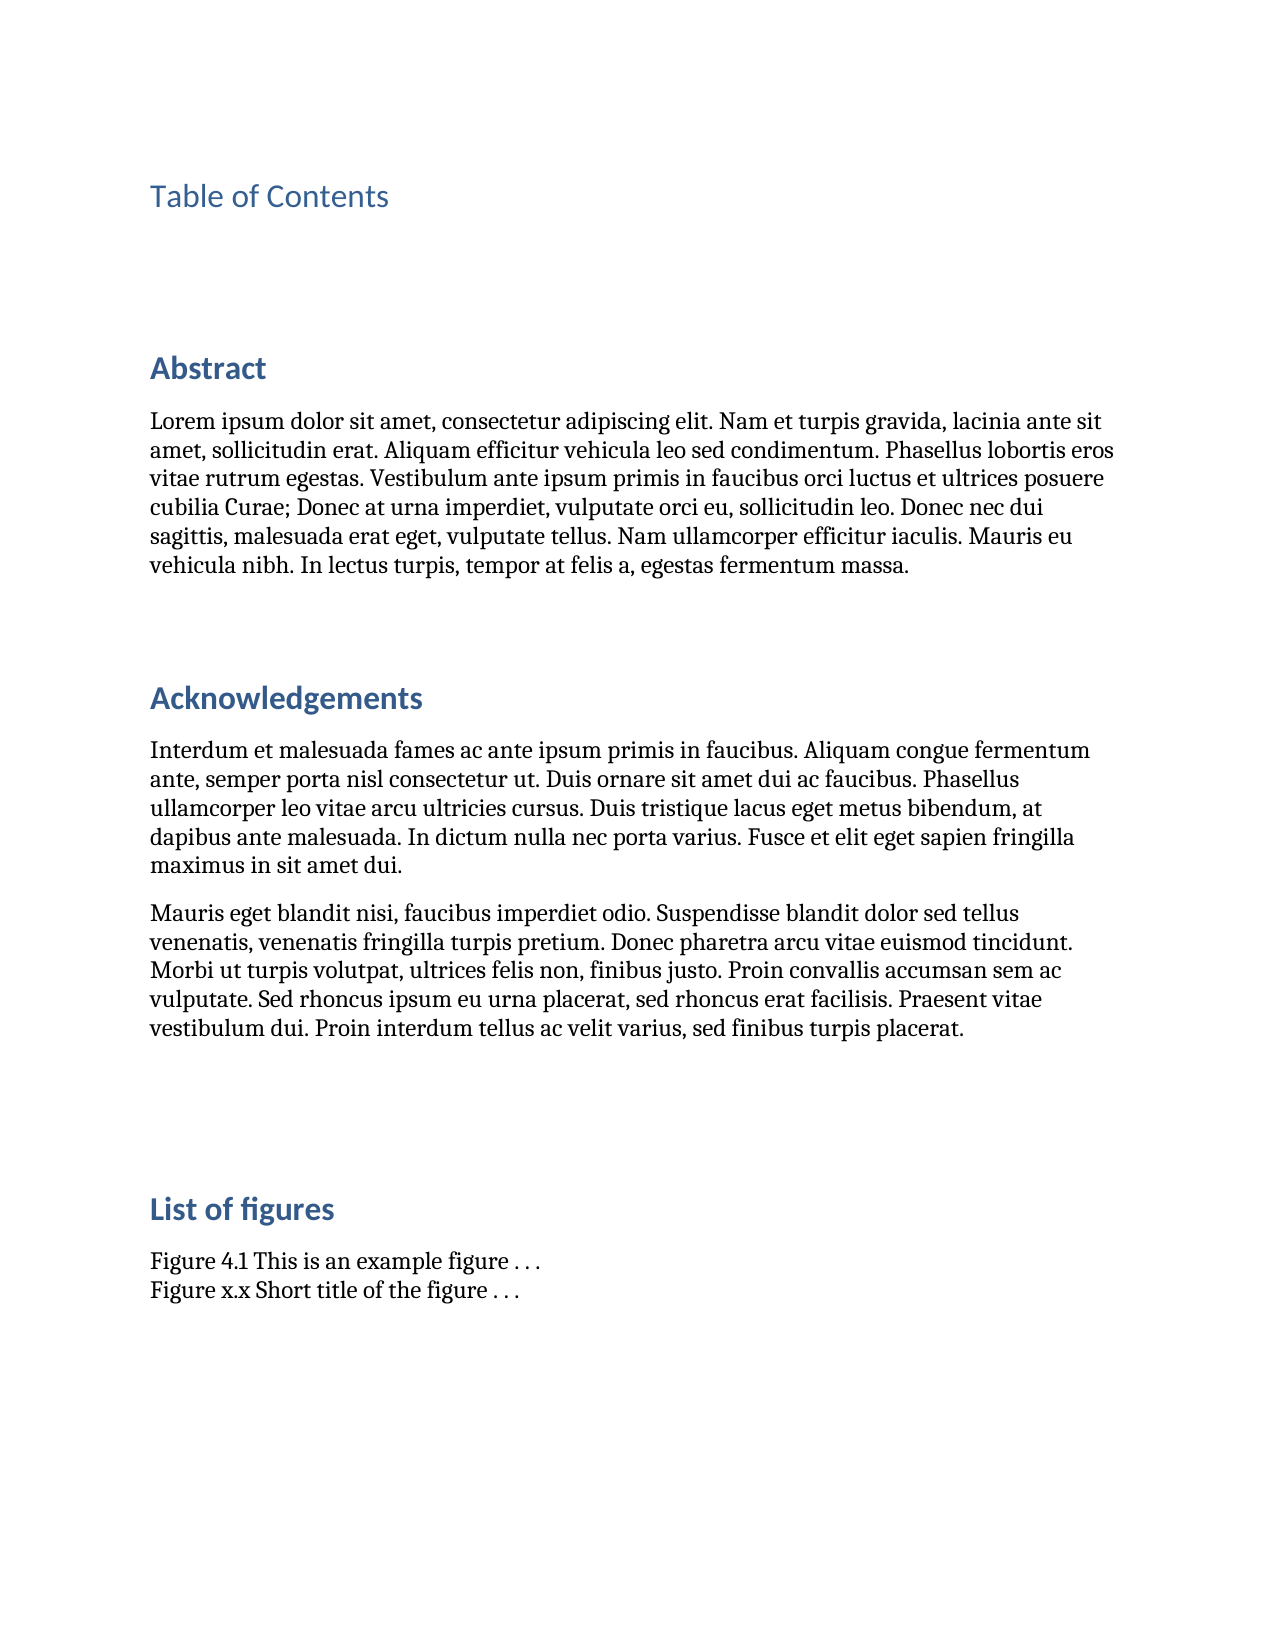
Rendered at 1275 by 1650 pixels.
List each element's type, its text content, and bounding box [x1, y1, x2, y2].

subtitle Acknowledgements [150, 677, 1125, 717]
text Interdum et malesuada fames ac ante ipsum primis in faucibus. Aliquam congue fermentum ante, semper porta nisl consectetur ut. Duis ornare sit amet dui ac faucibus. Phasellus ullamcorper leo vitae arcu ultricies cursus. Duis tristique lacus eget metus bibendum, at dapibus ante malesuada. In dictum nulla nec porta varius. Fusce et elit eget sapien fringilla maximus in sit amet dui. [150, 736, 1125, 880]
text Lorem ipsum dolor sit amet, consectetur adipiscing elit. Nam et turpis gravida, lacinia ante sit amet, sollicitudin erat. Aliquam efficitur vehicula leo sed condimentum. Phasellus lobortis eros vitae rutrum egestas. Vestibulum ante ipsum primis in faucibus orci luctus et ultrices posuere cubilia Curae; Donec at urna imperdiet, vulputate orci eu, sollicitudin leo. Donec nec dui sagittis, malesuada erat eget, vulputate tellus. Nam ullamcorper efficitur iaculis. Mauris eu vehicula nibh. In lectus turpis, tempor at felis a, egestas fermentum massa. [150, 407, 1125, 579]
text Figure 4.1 This is an example figure . . . Figure x.x Short title of the figure . . . [150, 1247, 1125, 1304]
subtitle List of figures [150, 1187, 1125, 1228]
text Mauris eget blandit nisi, faucibus imperdiet odio. Suspendisse blandit dolor sed tellus venenatis, venenatis fringilla turpis pretium. Donec pharetra arcu vitae euismod tincidunt. Morbi ut turpis volutpat, ultrices felis non, finibus justo. Proin convallis accumsan sem ac vulputate. Sed rhoncus ipsum eu urna placerat, sed rhoncus erat facilisis. Praesent vitae vestibulum dui. Proin interdum tellus ac velit varius, sed finibus turpis placerat. [150, 899, 1125, 1042]
subtitle Abstract [150, 347, 1125, 388]
